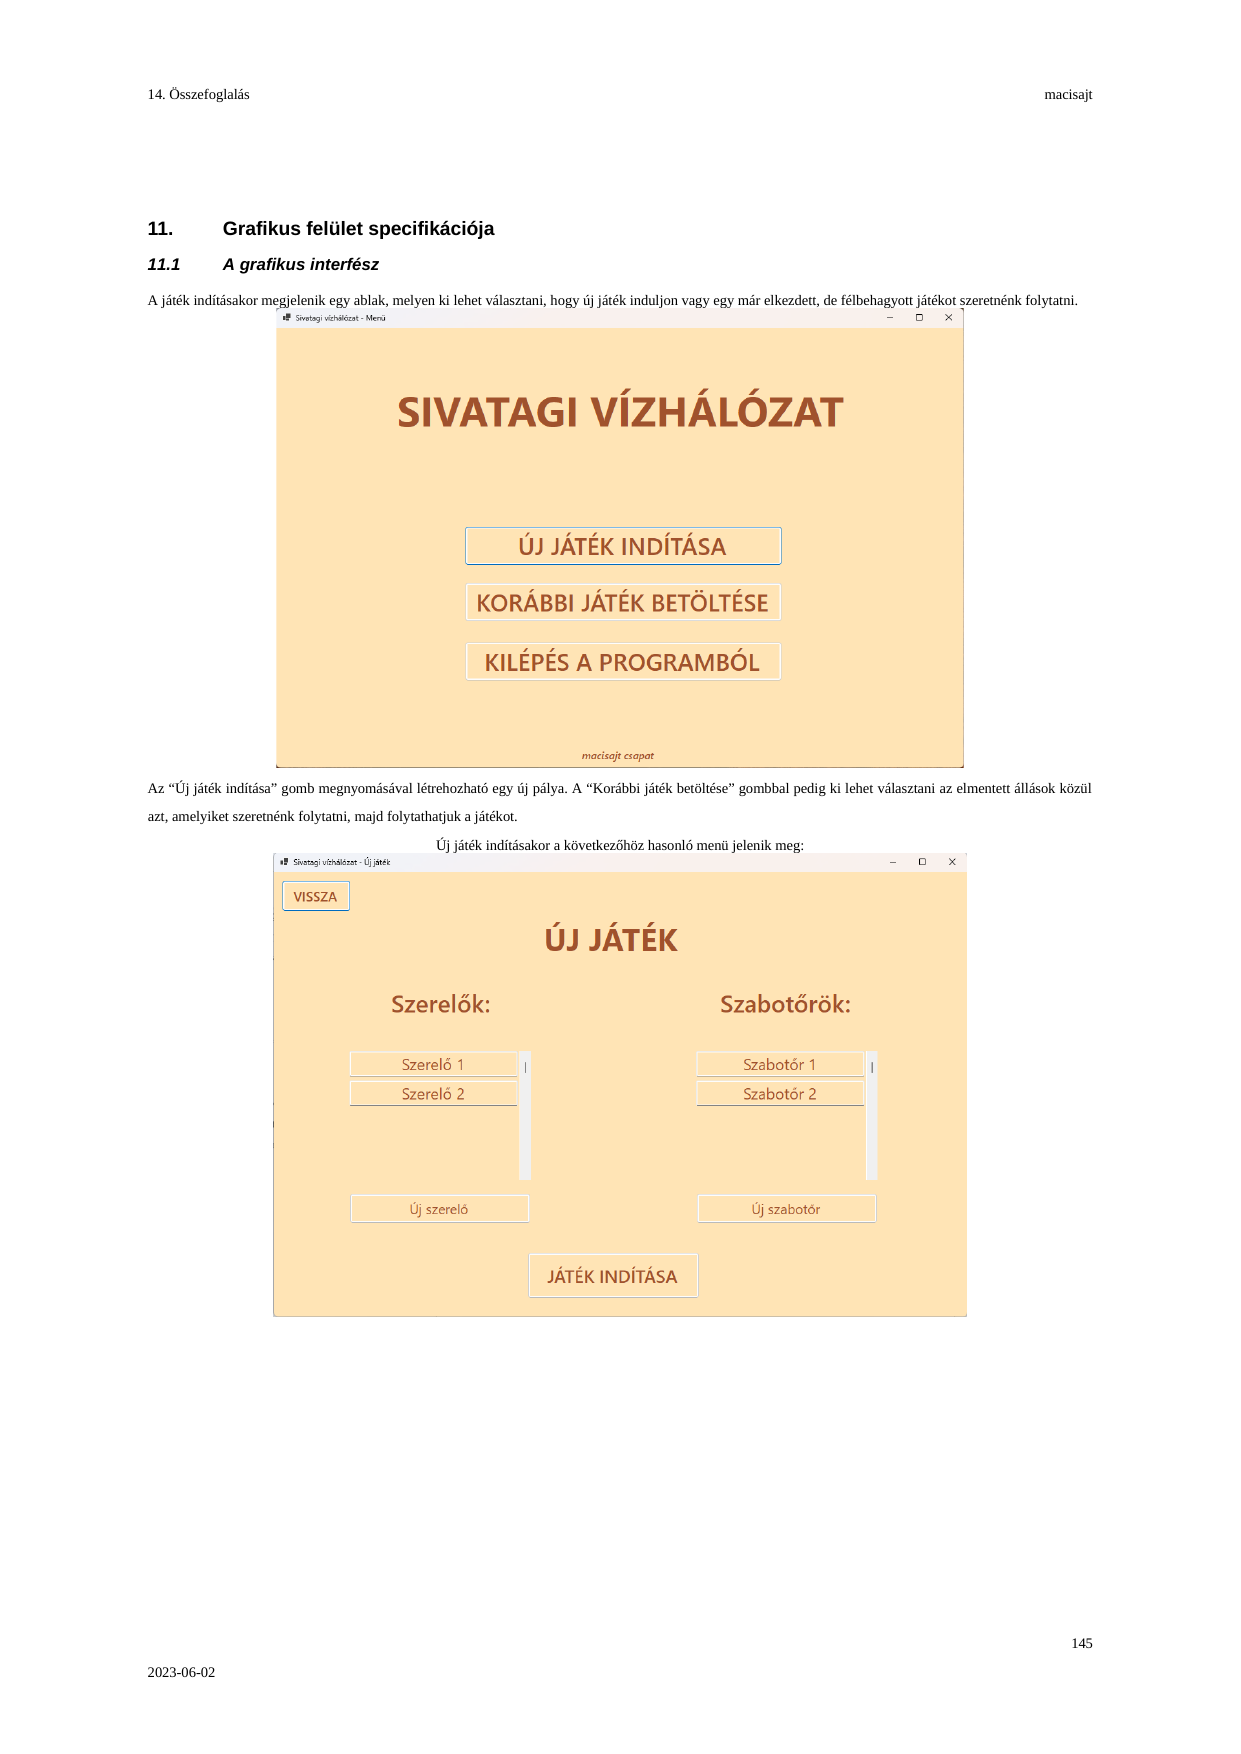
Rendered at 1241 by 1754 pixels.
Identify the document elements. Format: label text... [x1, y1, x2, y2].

text Az “Új játék indítása” gomb megnyomásával létrehozható egy új pálya. A “Korábbi játék betöltése” gombbal pedig ki lehet választani az elmentett állások közül azt, amelyiket szeretnénk folytatni, majd folytathatjuk a játékot. [147, 767, 1093, 825]
picture [276, 308, 964, 768]
subtitle A grafikus interfész [147, 240, 1093, 273]
text A játék indításakor megjelenik egy ablak, melyen ki lehet választani, hogy új játék induljon vagy egy már elkezdett, de félbehagyott játékot szeretnénk folytatni. [147, 279, 1093, 308]
picture [273, 853, 967, 1317]
subtitle Grafikus felület specifikációja [147, 201, 1093, 240]
text Új játék indításakor a következőhöz hasonló menü jelenik meg: [147, 825, 1093, 854]
